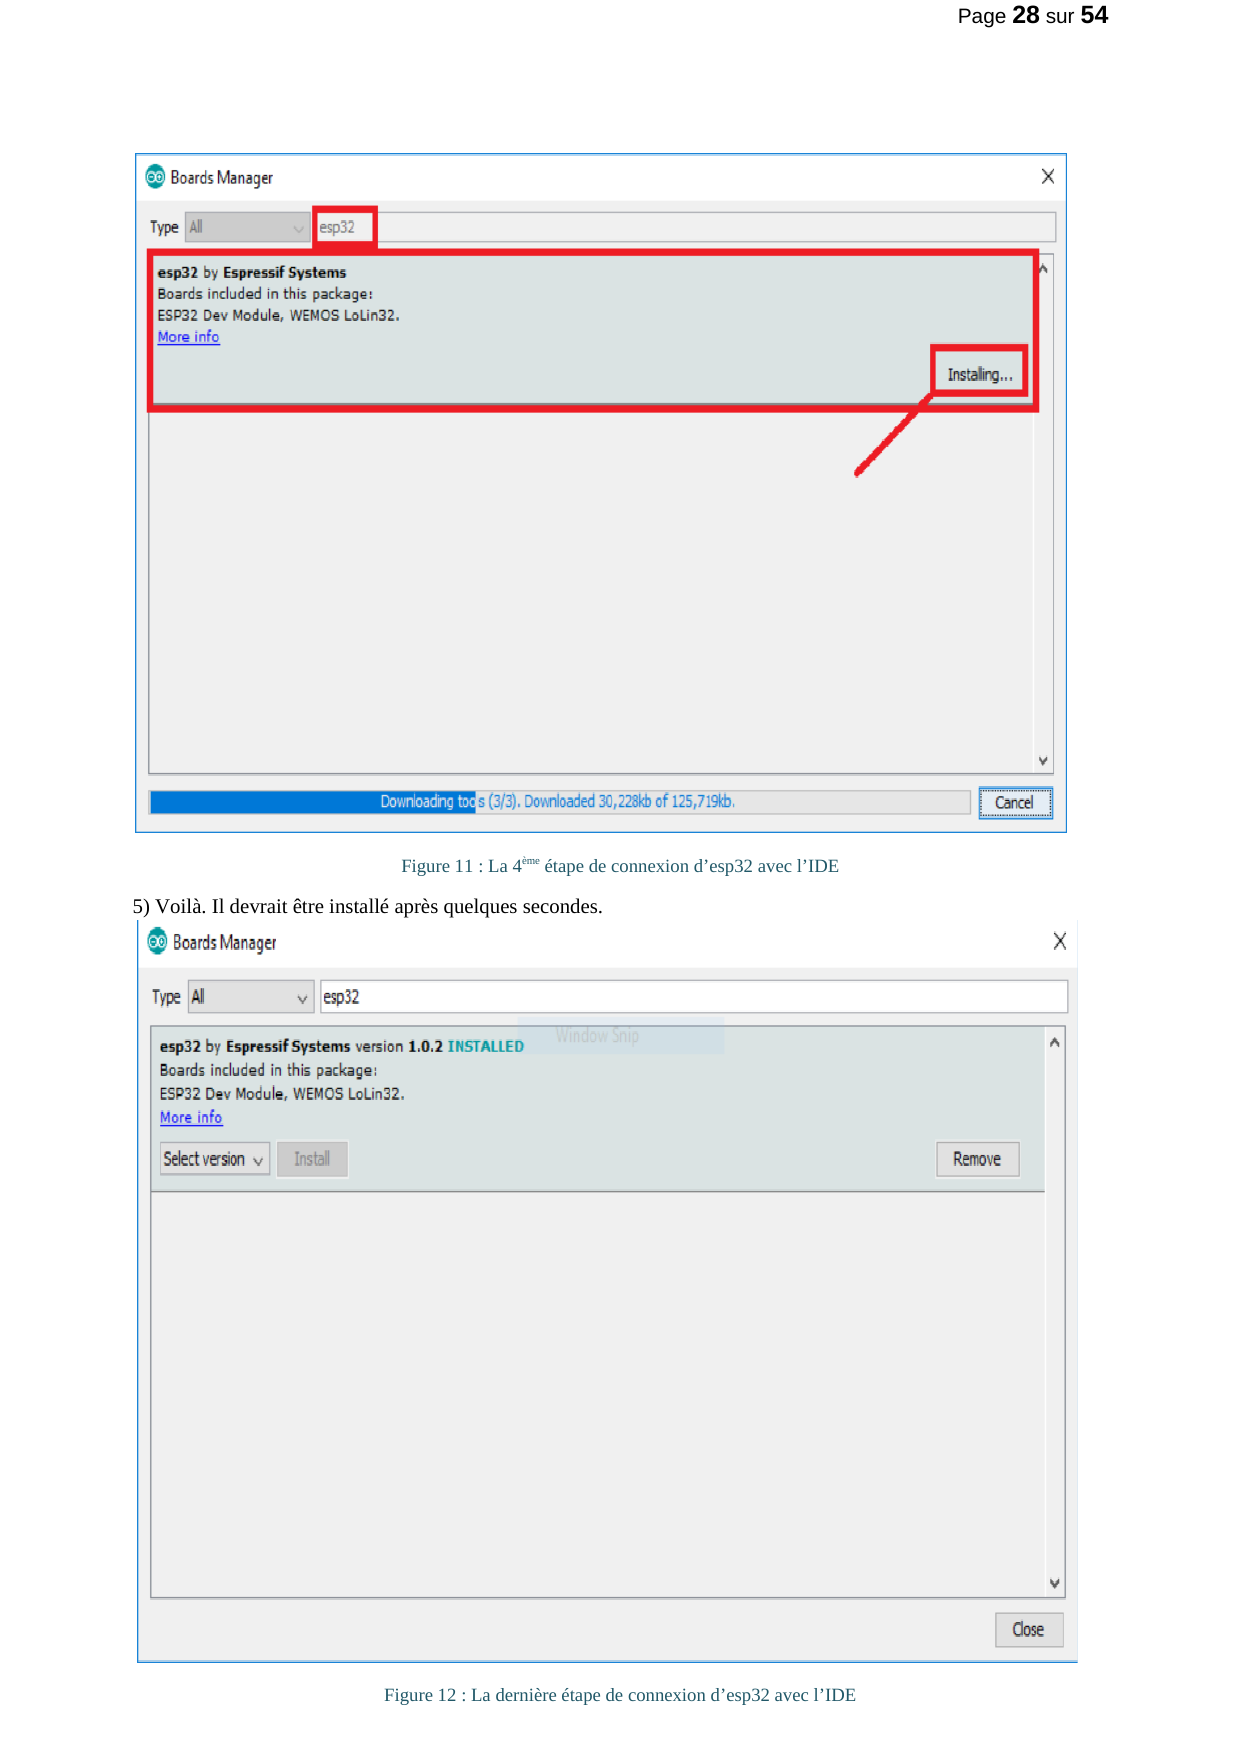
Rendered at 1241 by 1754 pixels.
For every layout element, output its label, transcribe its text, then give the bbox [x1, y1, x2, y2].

picture [132, 920, 1078, 1666]
picture [132, 150, 1078, 836]
text Figure 11 : La 4ème étape de connexion d’esp32 avec l’IDE [132, 854, 1108, 876]
text Figure 12 : La dernière étape de connexion d’esp32 avec l’IDE [132, 1684, 1108, 1706]
